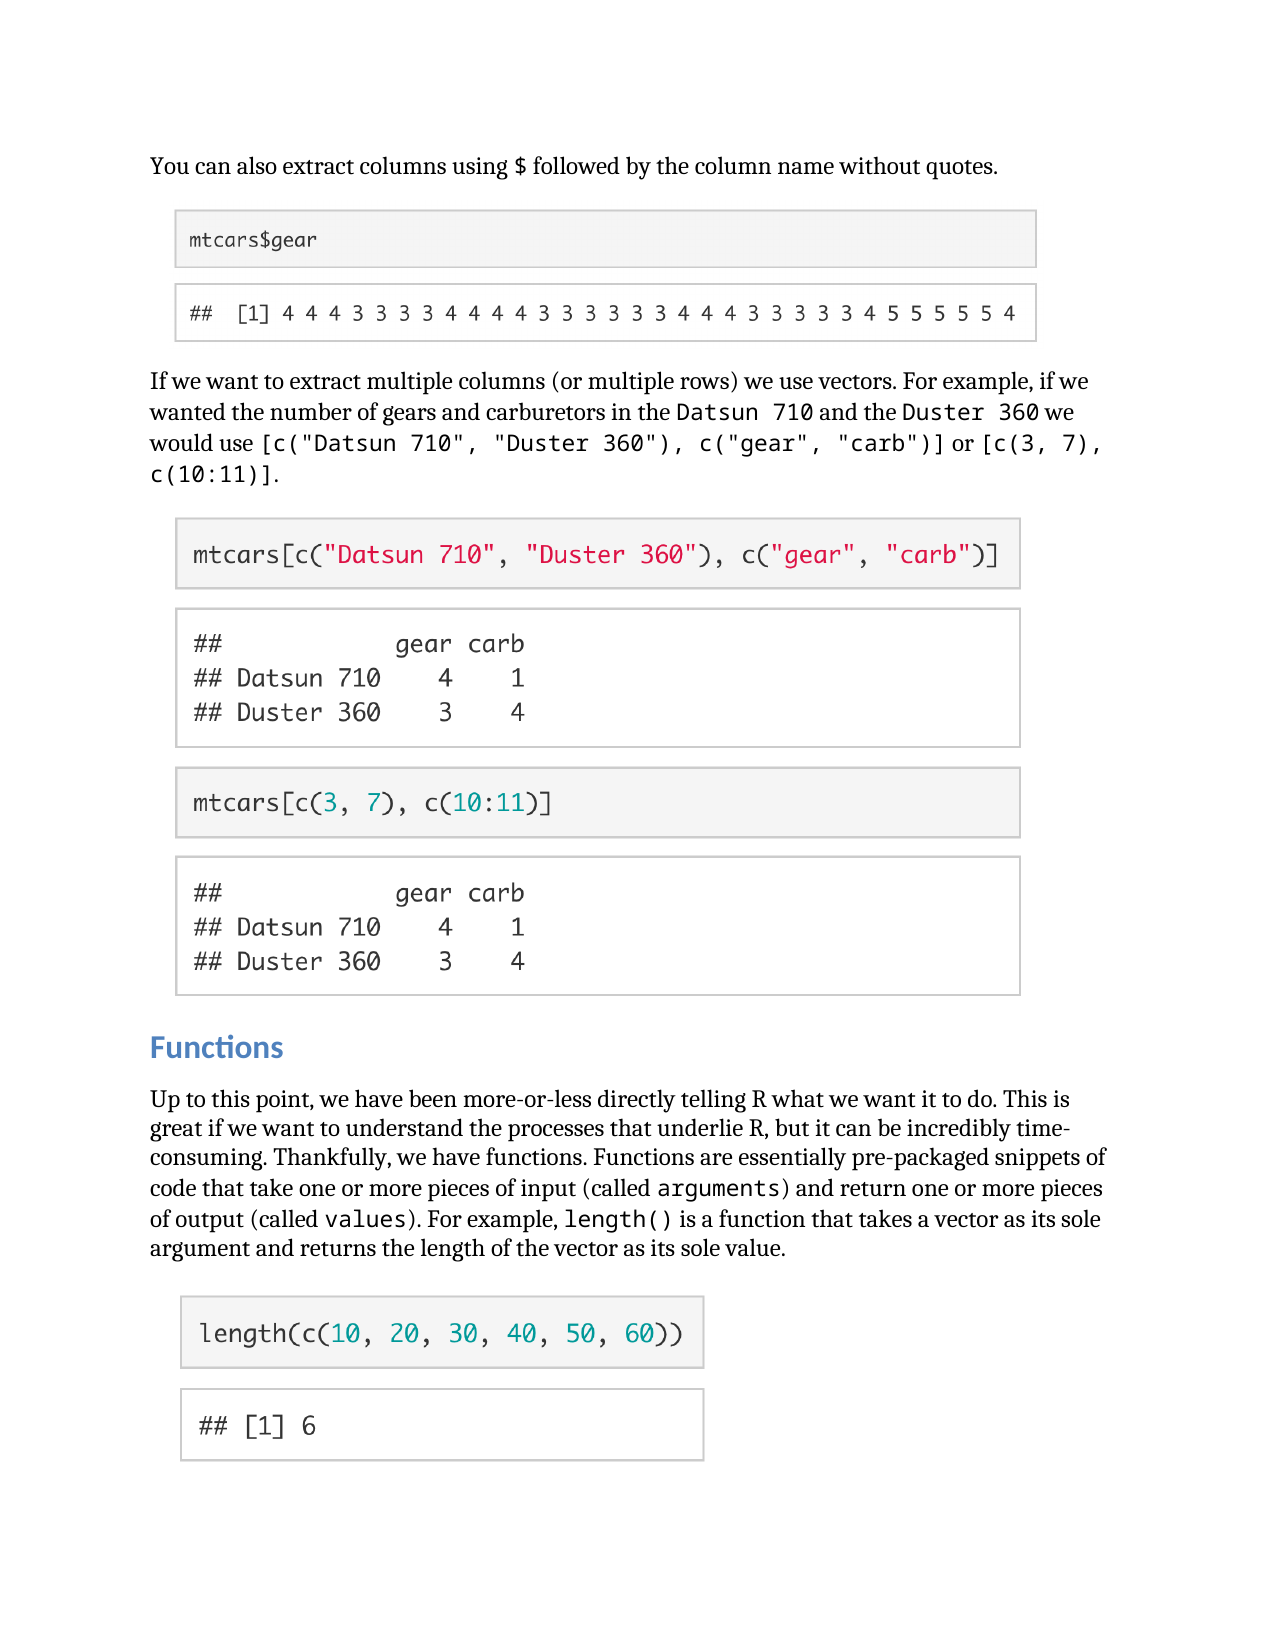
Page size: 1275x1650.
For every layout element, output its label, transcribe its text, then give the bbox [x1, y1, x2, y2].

picture [168, 1281, 716, 1474]
picture [168, 508, 1029, 1005]
text Up to this point, we have been more-or-less directly telling R what we want it to do. This is great if we want to understand the processes that underlie R, but it can be incredibly time-consuming. Thankfully, we have functions. Functions are essentially pre-packaged snippets of code that take one or more pieces of input (called arguments) and return one or more pieces of output (called values). For example, length() is a function that takes a vector as its sole argument and returns the length of the vector as its sole value. [150, 1085, 1125, 1263]
text You can also extract columns using $ followed by the column name without quotes. [150, 150, 1125, 181]
text If we want to extract multiple columns (or multiple rows) we use vectors. For example, if we wanted the number of gears and carburetors in the Datsun 710 and the Duster 360 we would use [c("Datsun 710", "Duster 360"), c("gear", "carb")] or [c(3, 7), c(10:11)]. [150, 367, 1125, 490]
subtitle Functions [150, 1026, 1125, 1066]
picture [168, 200, 1044, 349]
